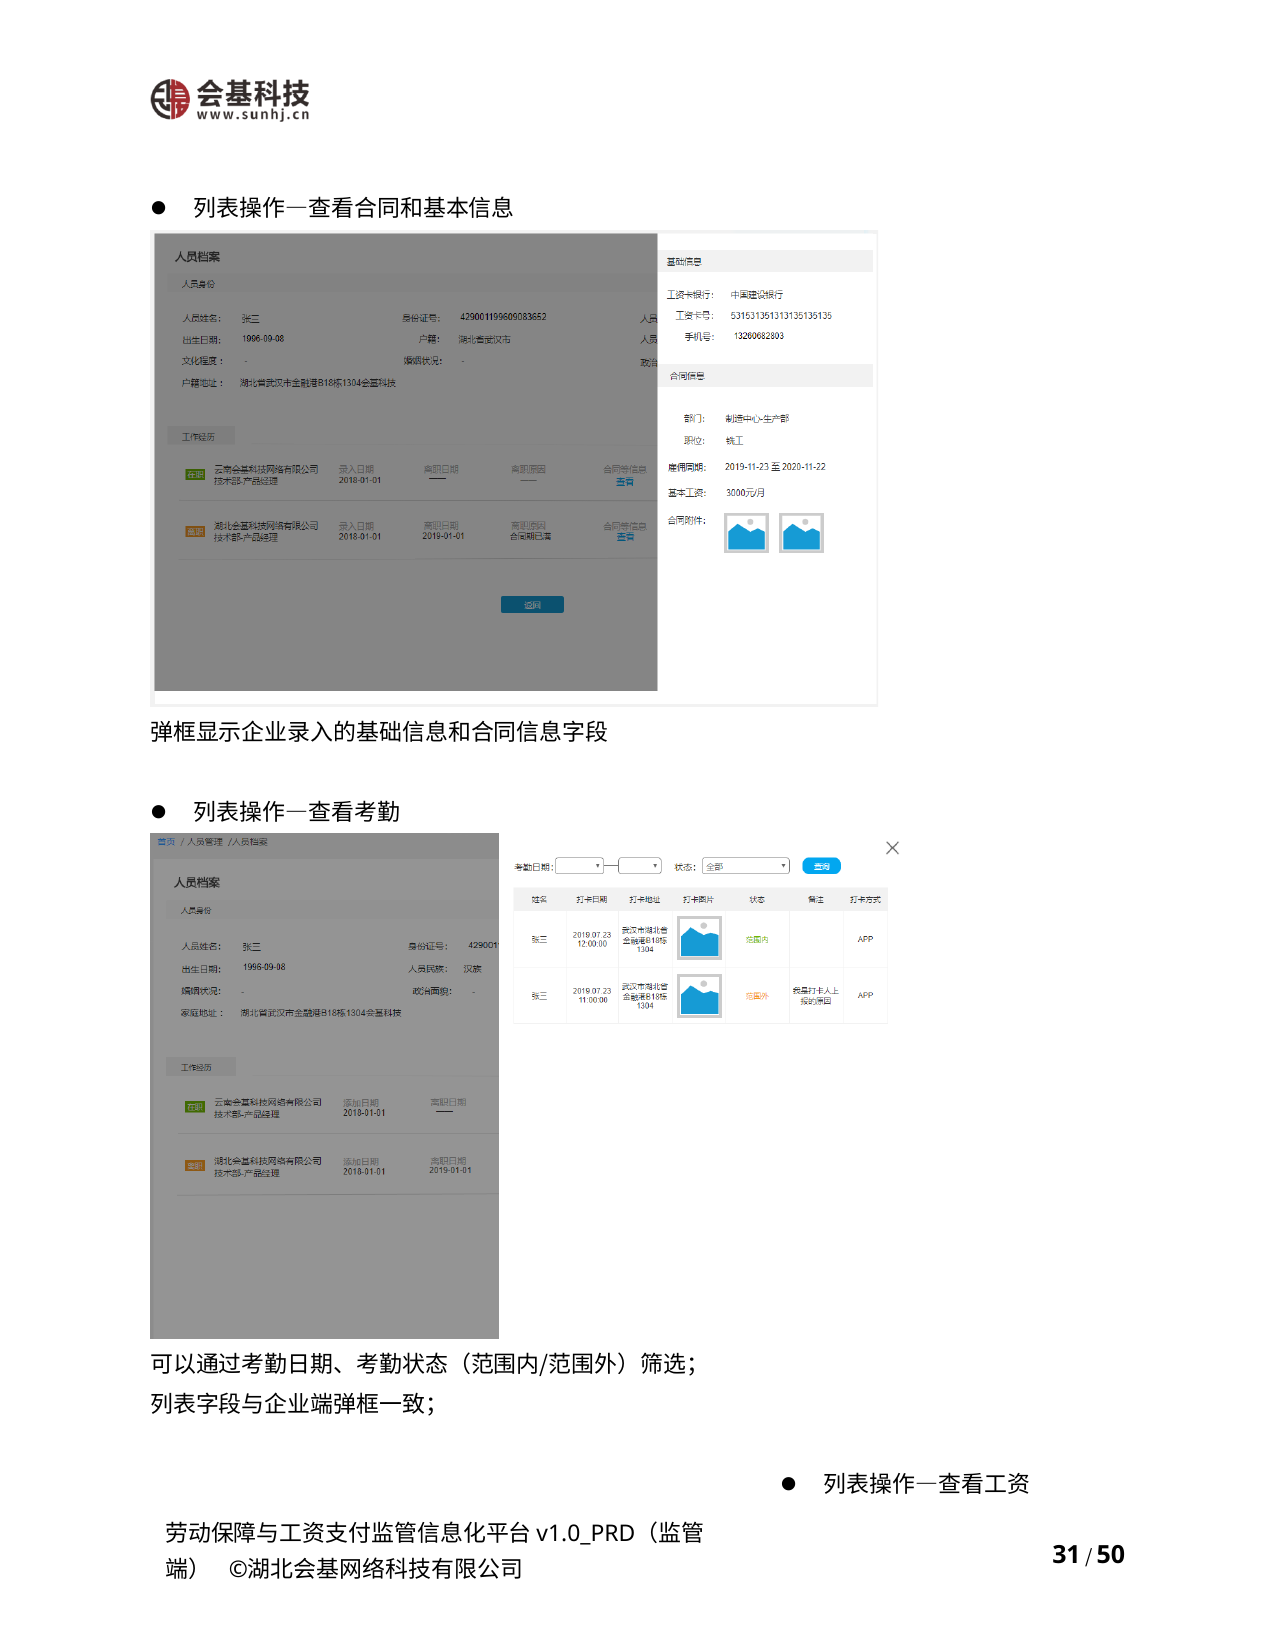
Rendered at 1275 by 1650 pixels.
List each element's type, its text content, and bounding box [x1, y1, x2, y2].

list 列表操作—查看合同和基本信息 [150, 190, 1125, 223]
picture [150, 230, 879, 707]
list 列表操作—查看工资 [150, 1466, 1125, 1499]
text 弹框显示企业录入的基础信息和合同信息字段 [150, 714, 1125, 747]
picture [150, 833, 905, 1339]
text 可以通过考勤日期、考勤状态（范围内/范围外）筛选； [150, 1346, 1125, 1379]
list 列表操作—查看考勤 [150, 794, 1125, 827]
picture [150, 79, 309, 122]
text 列表字段与企业端弹框一致； [150, 1386, 1125, 1419]
